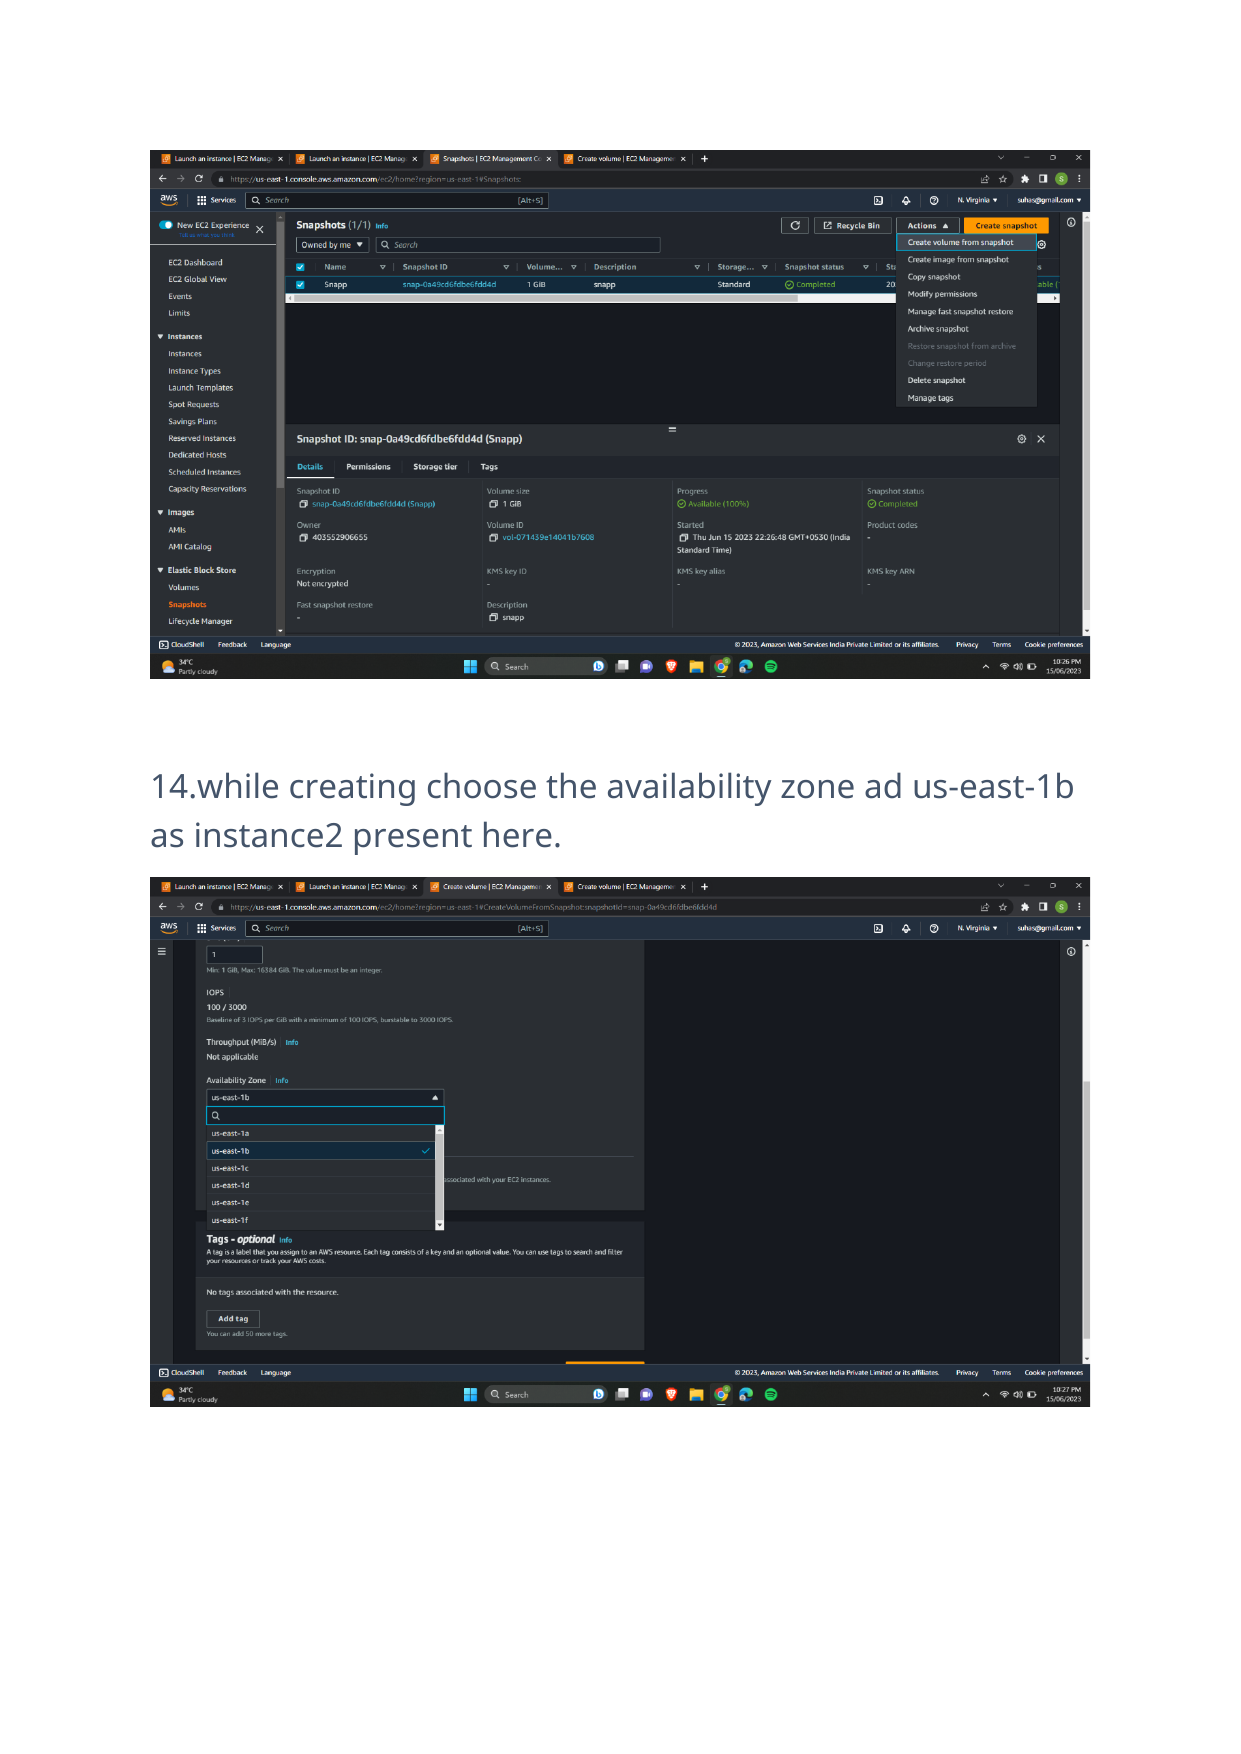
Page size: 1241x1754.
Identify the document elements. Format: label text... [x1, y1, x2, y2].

picture [150, 877, 1091, 1407]
picture [150, 150, 1091, 679]
text 14.while creating choose the availability zone ad us-east-1b as instance2 present here. [150, 763, 1090, 858]
